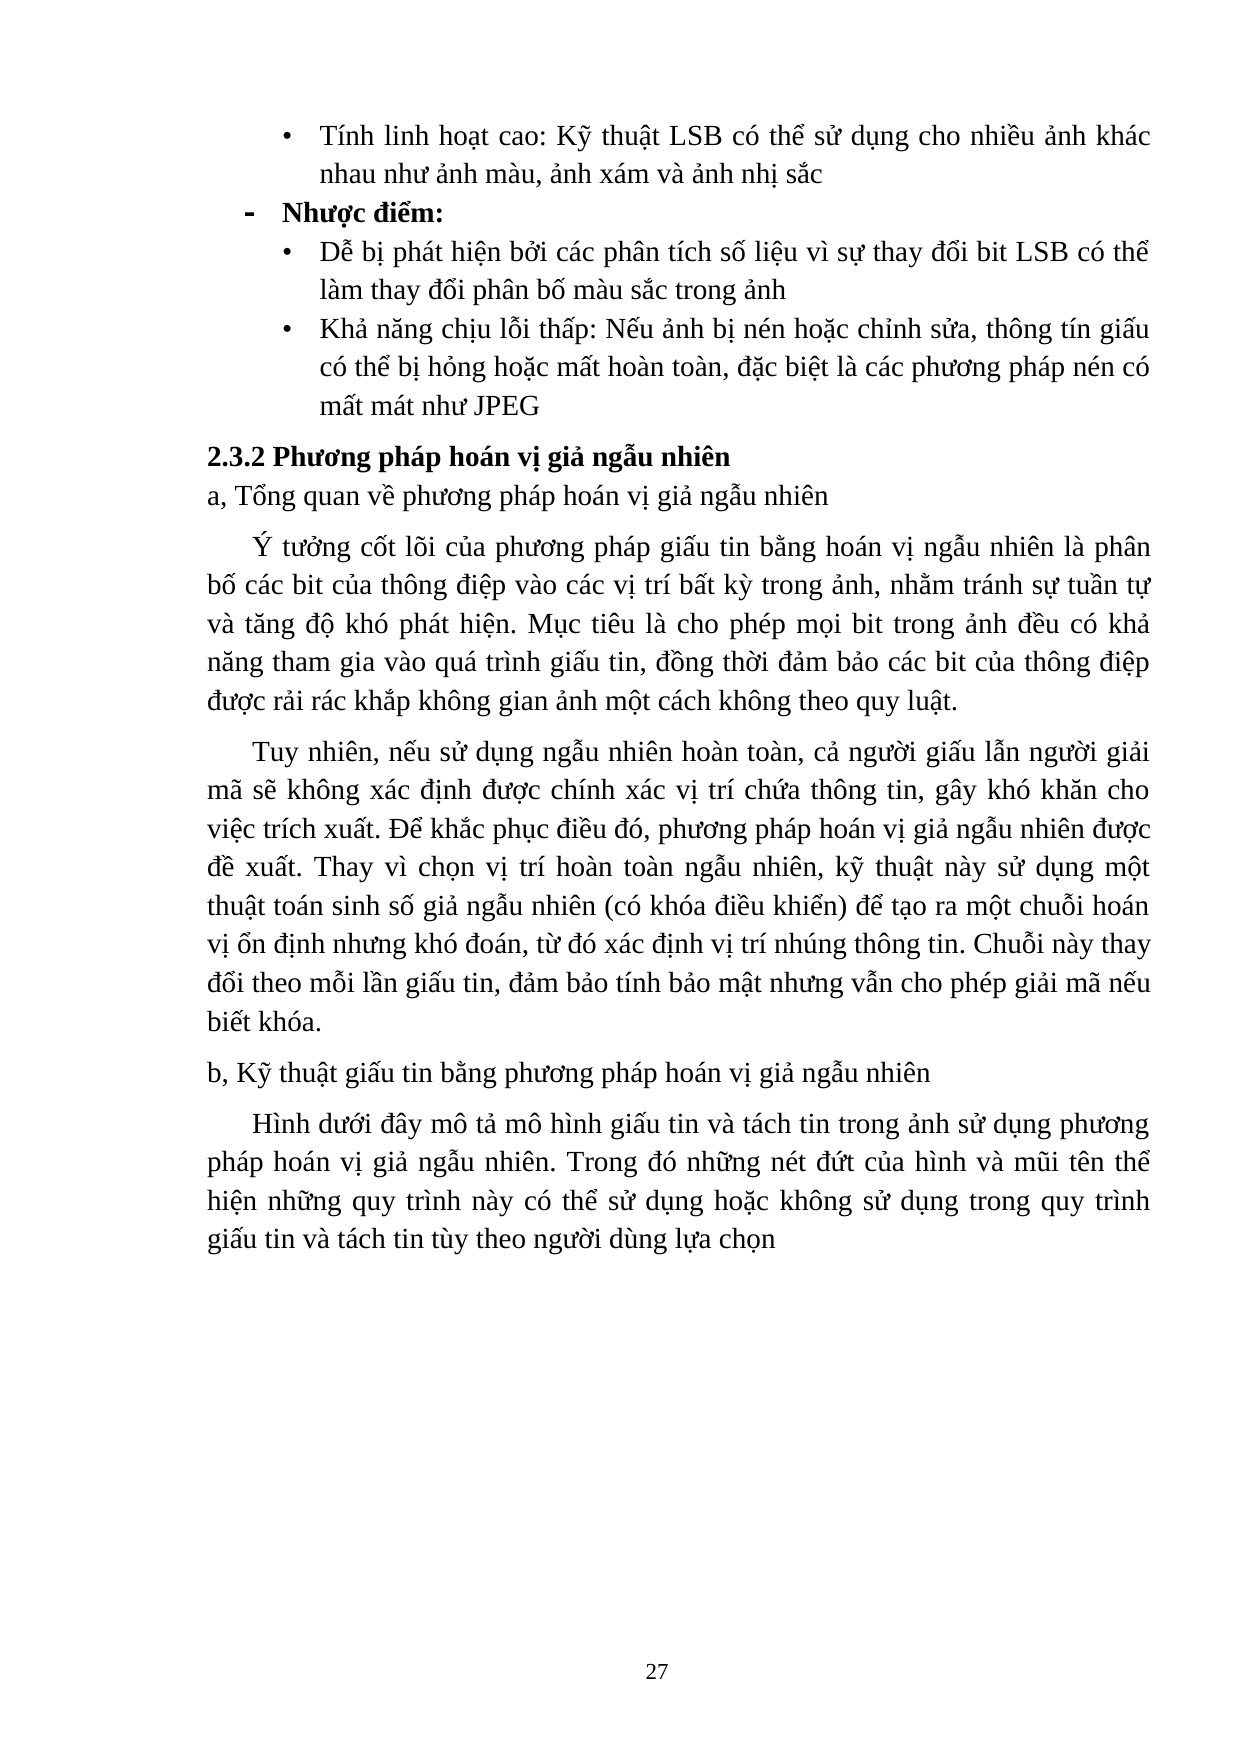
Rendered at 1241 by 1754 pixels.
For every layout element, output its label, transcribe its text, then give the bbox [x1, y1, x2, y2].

text Tuy nhiên, nếu sử dụng ngẫu nhiên hoàn toàn, cả người giấu lẫn người giải mã sẽ không xác định được chính xác vị trí chứa thông tin, gây khó khăn cho việc trích xuất. Để khắc phục điều đó, phương pháp hoán vị giả ngẫu nhiên được đề xuất. Thay vì chọn vị trí hoàn toàn ngẫu nhiên, kỹ thuật này sử dụng một thuật toán sinh số giả ngẫu nhiên (có khóa điều khiển) để tạo ra một chuỗi hoán vị ổn định nhưng khó đoán, từ đó xác định vị trí nhúng thông tin. Chuỗi này thay đổi theo mỗi lần giấu tin, đảm bảo tính bảo mật nhưng vẫn cho phép giải mã nếu biết khóa. [207, 734, 1152, 1037]
text Ý tưởng cốt lõi của phương pháp giấu tin bằng hoán vị ngẫu nhiên là phân bố các bit của thông điệp vào các vị trí bất kỳ trong ảnh, nhằm tránh sự tuần tự và tăng độ khó phát hiện. Mục tiêu là cho phép mọi bit trong ảnh đều có khả năng tham gia vào quá trình giấu tin, đồng thời đảm bảo các bit của thông điệp được rải rác khắp không gian ảnh một cách không theo quy luật. [207, 529, 1152, 716]
text a, Tổng quan về phương pháp hoán vị giả ngẫu nhiên [207, 478, 1152, 511]
list Dễ bị phát hiện bởi các phân tích số liệu vì sự thay đổi bit LSB có thể làm thay đổi phân bố màu sắc trong ảnh [282, 234, 1152, 306]
list Nhược điểm: [244, 195, 1152, 229]
text b, Kỹ thuật giấu tin bằng phương pháp hoán vị giả ngẫu nhiên [207, 1055, 1152, 1088]
text Hình dưới đây mô tả mô hình giấu tin và tách tin trong ảnh sử dụng phương pháp hoán vị giả ngẫu nhiên. Trong đó những nét đứt của hình và mũi tên thể hiện những quy trình này có thể sử dụng hoặc không sử dụng trong quy trình giấu tin và tách tin tùy theo người dùng lựa chọn [207, 1106, 1152, 1255]
list Khả năng chịu lỗi thấp: Nếu ảnh bị nén hoặc chỉnh sửa, thông tín giấu có thể bị hỏng hoặc mất hoàn toàn, đặc biệt là các phương pháp nén có mất mát như JPEG [282, 311, 1152, 422]
subtitle 2.3.2 Phương pháp hoán vị giả ngẫu nhiên [207, 439, 1152, 473]
list Tính linh hoạt cao: Kỹ thuật LSB có thể sử dụng cho nhiều ảnh khác nhau như ảnh màu, ảnh xám và ảnh nhị sắc [282, 118, 1152, 190]
